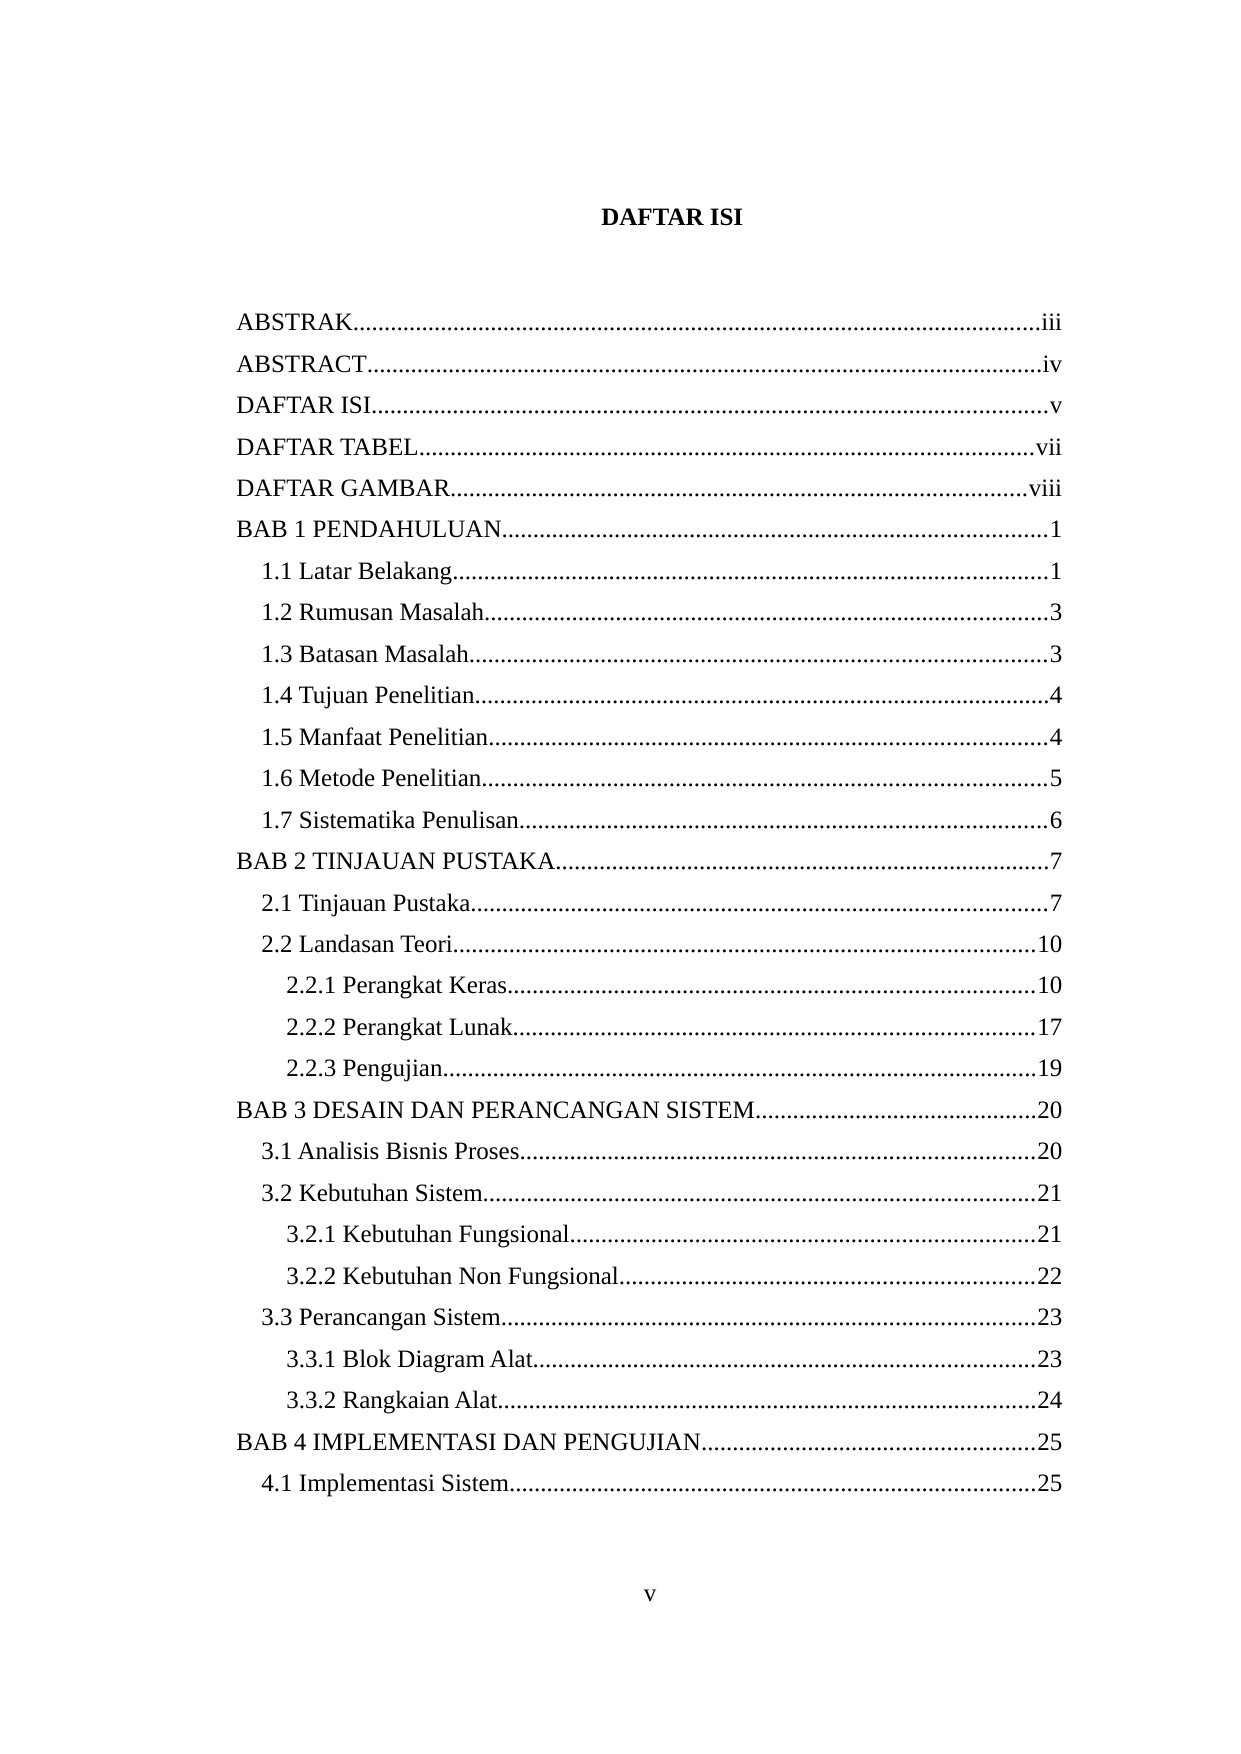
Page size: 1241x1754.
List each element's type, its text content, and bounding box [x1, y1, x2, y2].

subtitle DAFTAR ISI [281, 202, 1063, 231]
